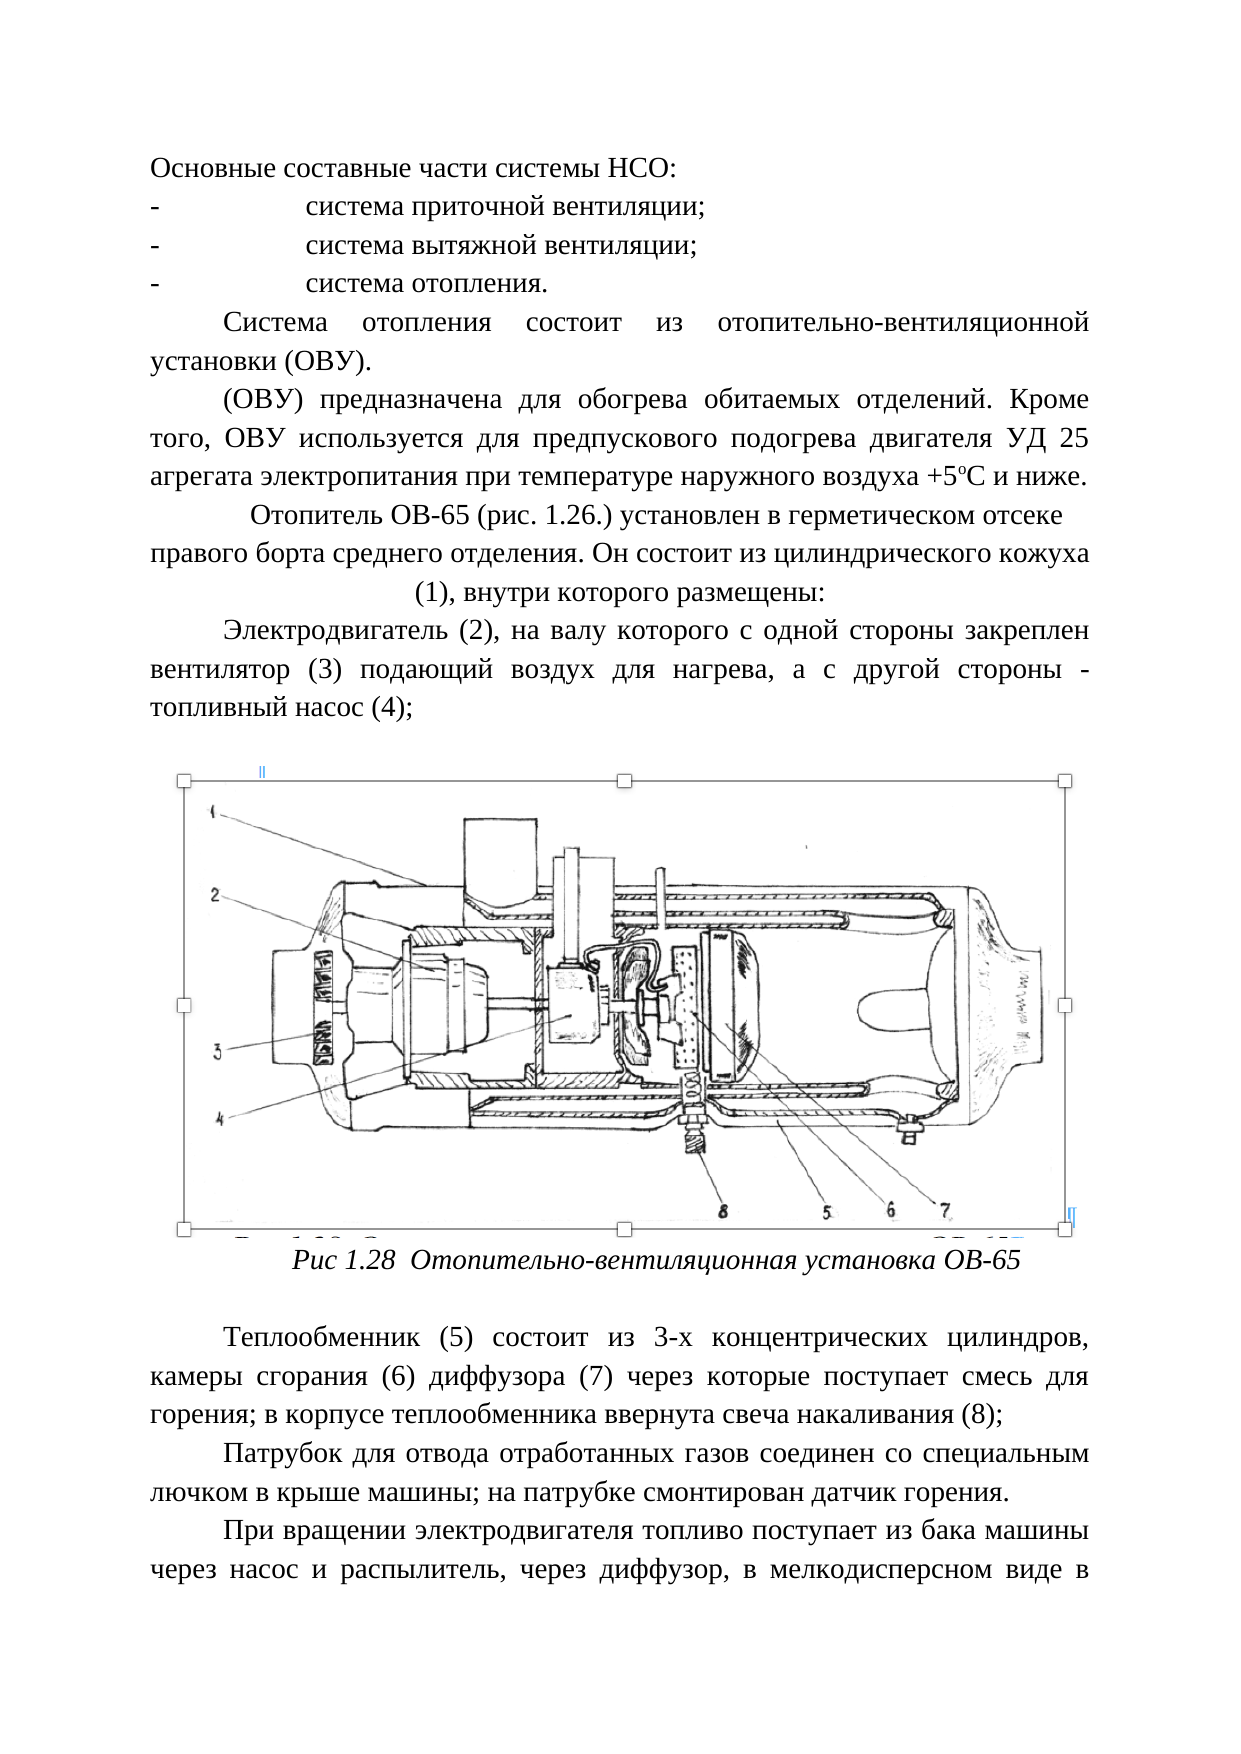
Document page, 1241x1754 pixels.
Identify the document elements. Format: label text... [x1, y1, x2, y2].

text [150, 1512, 1090, 1584]
text Основные составные части системы НСО: [150, 150, 1090, 183]
text Система отопления состоит из отопительно-вентиляционной установки (ОВУ). [150, 304, 1090, 376]
text Патрубок для отвода отработанных газов соединен со специальным лючком в крыше машины; на патрубке смонтирован датчик горения. [150, 1435, 1090, 1507]
text (ОВУ) предназначена для обогрева обитаемых отделений. Кроме того, ОВУ используется для предпускового подогрева двигателя УД 25 агрегата электропитания при температуре наружного воздуха +5оС и ниже. [150, 381, 1090, 492]
text Теплообменник (5) состоит из 3-х концентрических цилиндров, камеры сгорания (6) диффузора (7) через которые поступает смесь для горения; в корпусе теплообменника ввернута свеча накаливания (8); [150, 1319, 1090, 1430]
picture [150, 766, 1091, 1238]
text Рис 1.28 Отопительно-вентиляционная установка ОВ-65 [150, 1242, 1090, 1276]
text - система вытяжной вентиляции; [150, 227, 1090, 261]
text - система приточной вентиляции; [150, 188, 1090, 222]
text Электродвигатель (2), на валу которого с одной стороны закреплен вентилятор (3) подающий воздух для нагрева, а с другой стороны - топливный насос (4); [150, 612, 1090, 723]
text Отопитель ОВ-65 (рис. 1.26.) установлен в герметическом отсеке правого борта среднего отделения. Он состоит из цилиндрического кожуха (1), внутри которого размещены: [150, 497, 1090, 607]
text - система отопления. [150, 266, 1090, 299]
